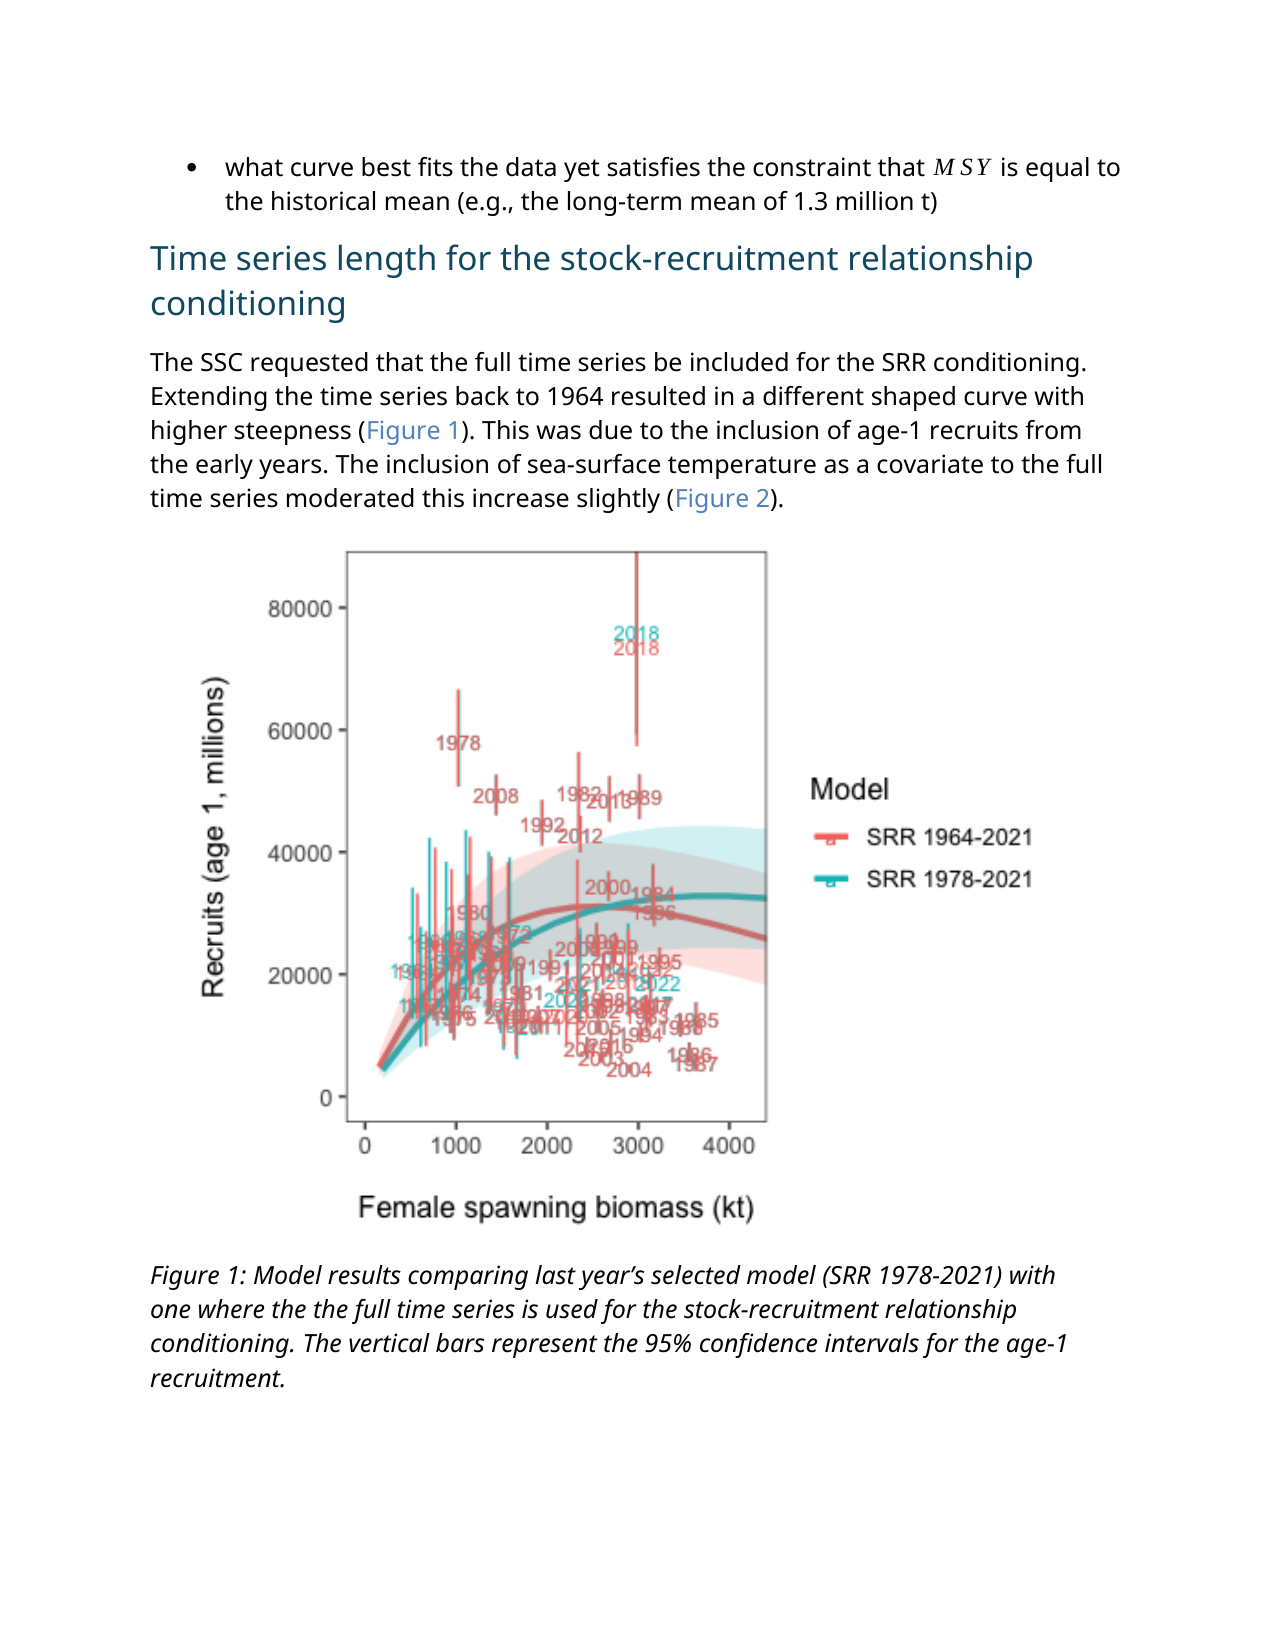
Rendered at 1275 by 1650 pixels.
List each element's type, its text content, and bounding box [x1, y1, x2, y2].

text The SSC requested that the full time series be included for the SRR conditioning. Extending the time series back to 1964 resulted in a different shaped curve with higher steepness (Figure 1). This was due to the inclusion of age-1 recruits from the early years. The inclusion of sea-surface temperature as a covariate to the full time series moderated this increase slightly (Figure 2). [150, 344, 1125, 515]
table_header Figure 1: Model results comparing last year’s selected model (SRR 1978-2021) with one where the the full time series is used for the stock-recruitment relationship conditioning. The vertical bars represent the 95% confidence intervals for the age-1 recruitment. [139, 534, 1114, 1407]
subtitle Time series length for the stock-recruitment relationship conditioning [150, 235, 1125, 326]
picture [188, 537, 1064, 1238]
list what curve best fits the data yet satisfies the constraint that is equal to the historical mean (e.g., the long-term mean of 1.3 million t) [187, 150, 1125, 218]
